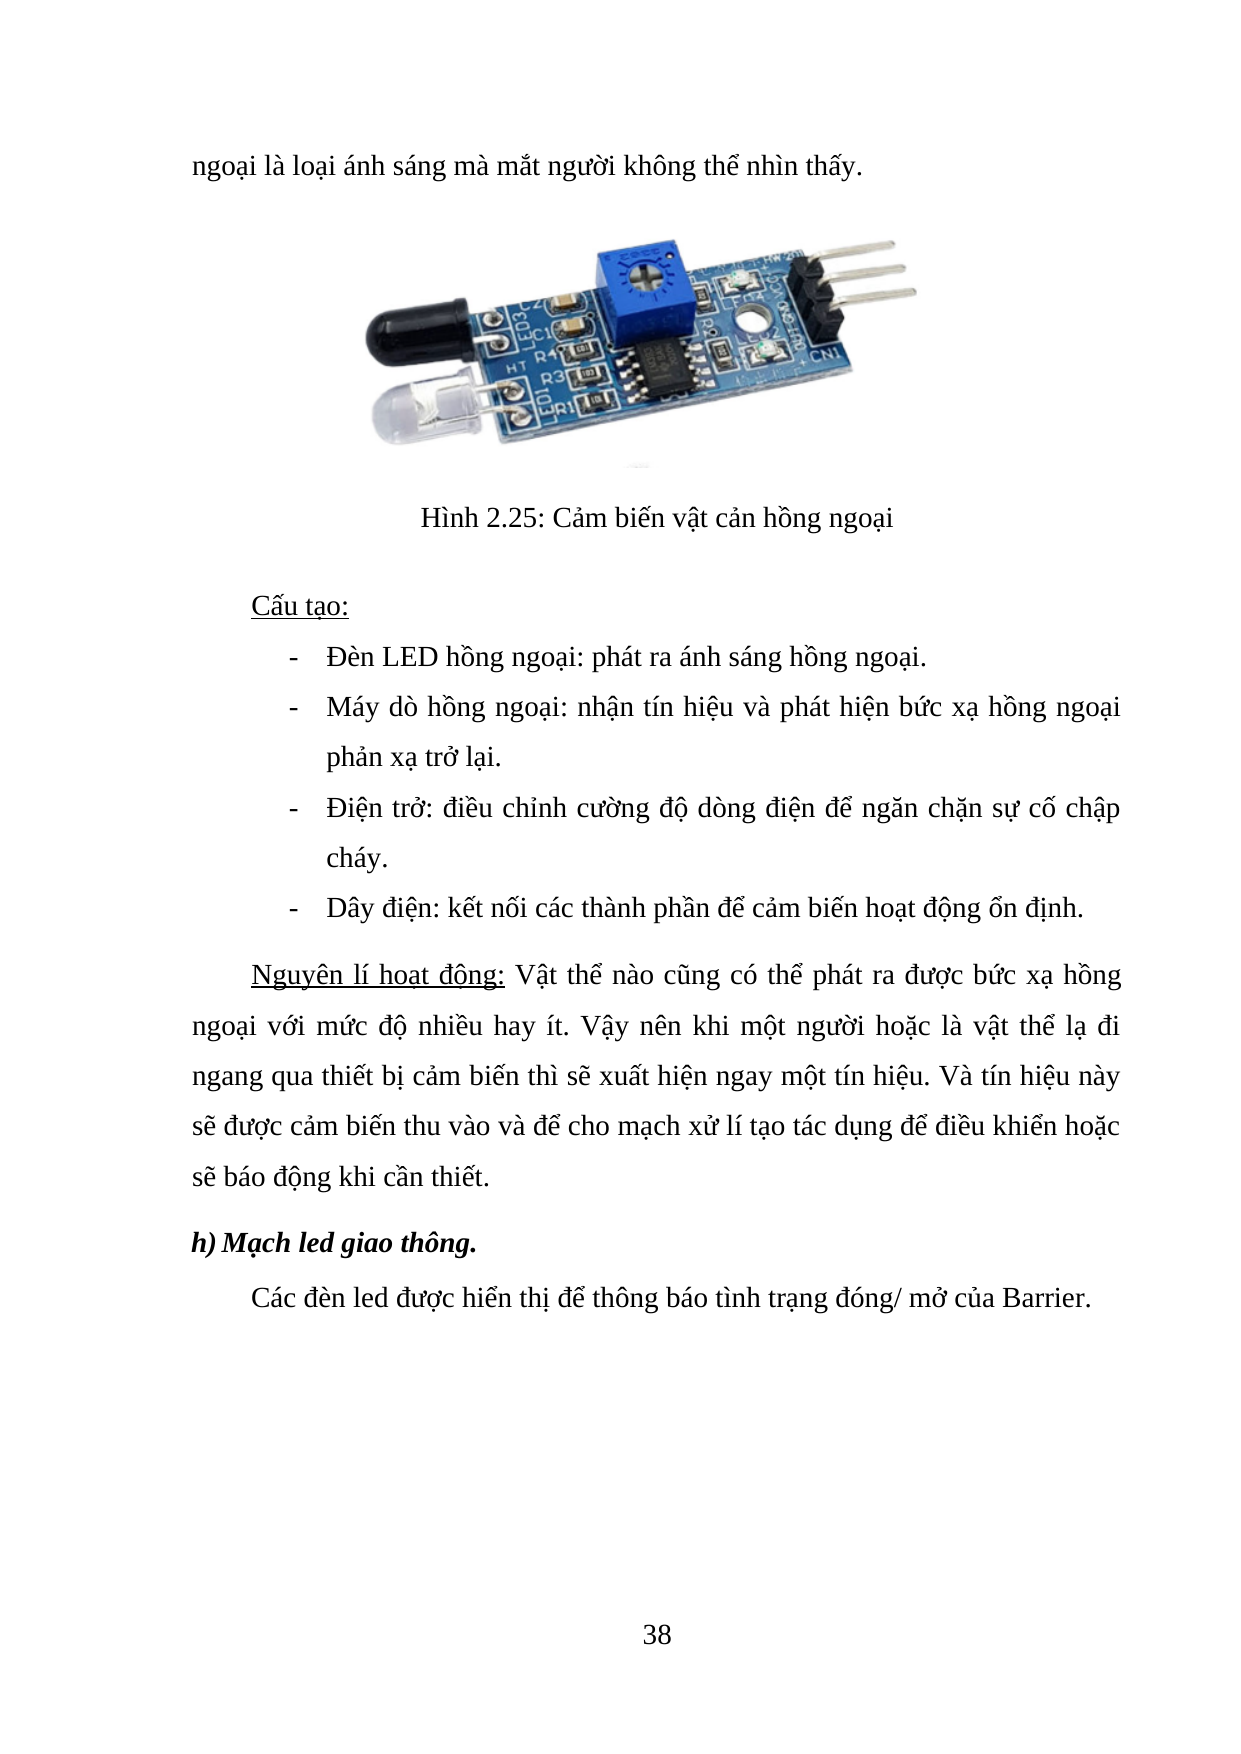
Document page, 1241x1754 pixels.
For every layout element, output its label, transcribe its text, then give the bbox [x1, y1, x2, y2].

list Đèn LED hồng ngoại: phát ra ánh sáng hồng ngoại. [288, 639, 1122, 672]
text Cấu tạo: [192, 588, 1122, 622]
list Máy dò hồng ngoại: nhận tín hiệu và phát hiện bức xạ hồng ngoại phản xạ trở lại. [288, 689, 1122, 773]
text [192, 148, 1122, 181]
list Dây điện: kết nối các thành phần để cảm biến hoạt động ổn định. [288, 890, 1122, 924]
subtitle Mạch led giao thông. [191, 1226, 1122, 1259]
text Nguyên lí hoạt động: Vật thể nào cũng có thể phát ra được bức xạ hồng ngoại với mức độ nhiều hay ít. Vậy nên khi một người hoặc là vật thể lạ đi ngang qua thiết bị cảm biến thì sẽ xuất hiện ngay một tín hiệu. Và tín hiệu này sẽ được cảm biến thu vào và để cho mạch xử lí tạo tác dụng để điều khiển hoặc sẽ báo động khi cần thiết. [192, 957, 1122, 1192]
text Các đèn led được hiển thị để thông báo tình trạng đóng/ mở của Barrier. [192, 1280, 1122, 1314]
list Điện trở: điều chỉnh cường độ dòng điện để ngăn chặn sự cố chập cháy. [288, 790, 1122, 874]
picture [347, 214, 967, 468]
